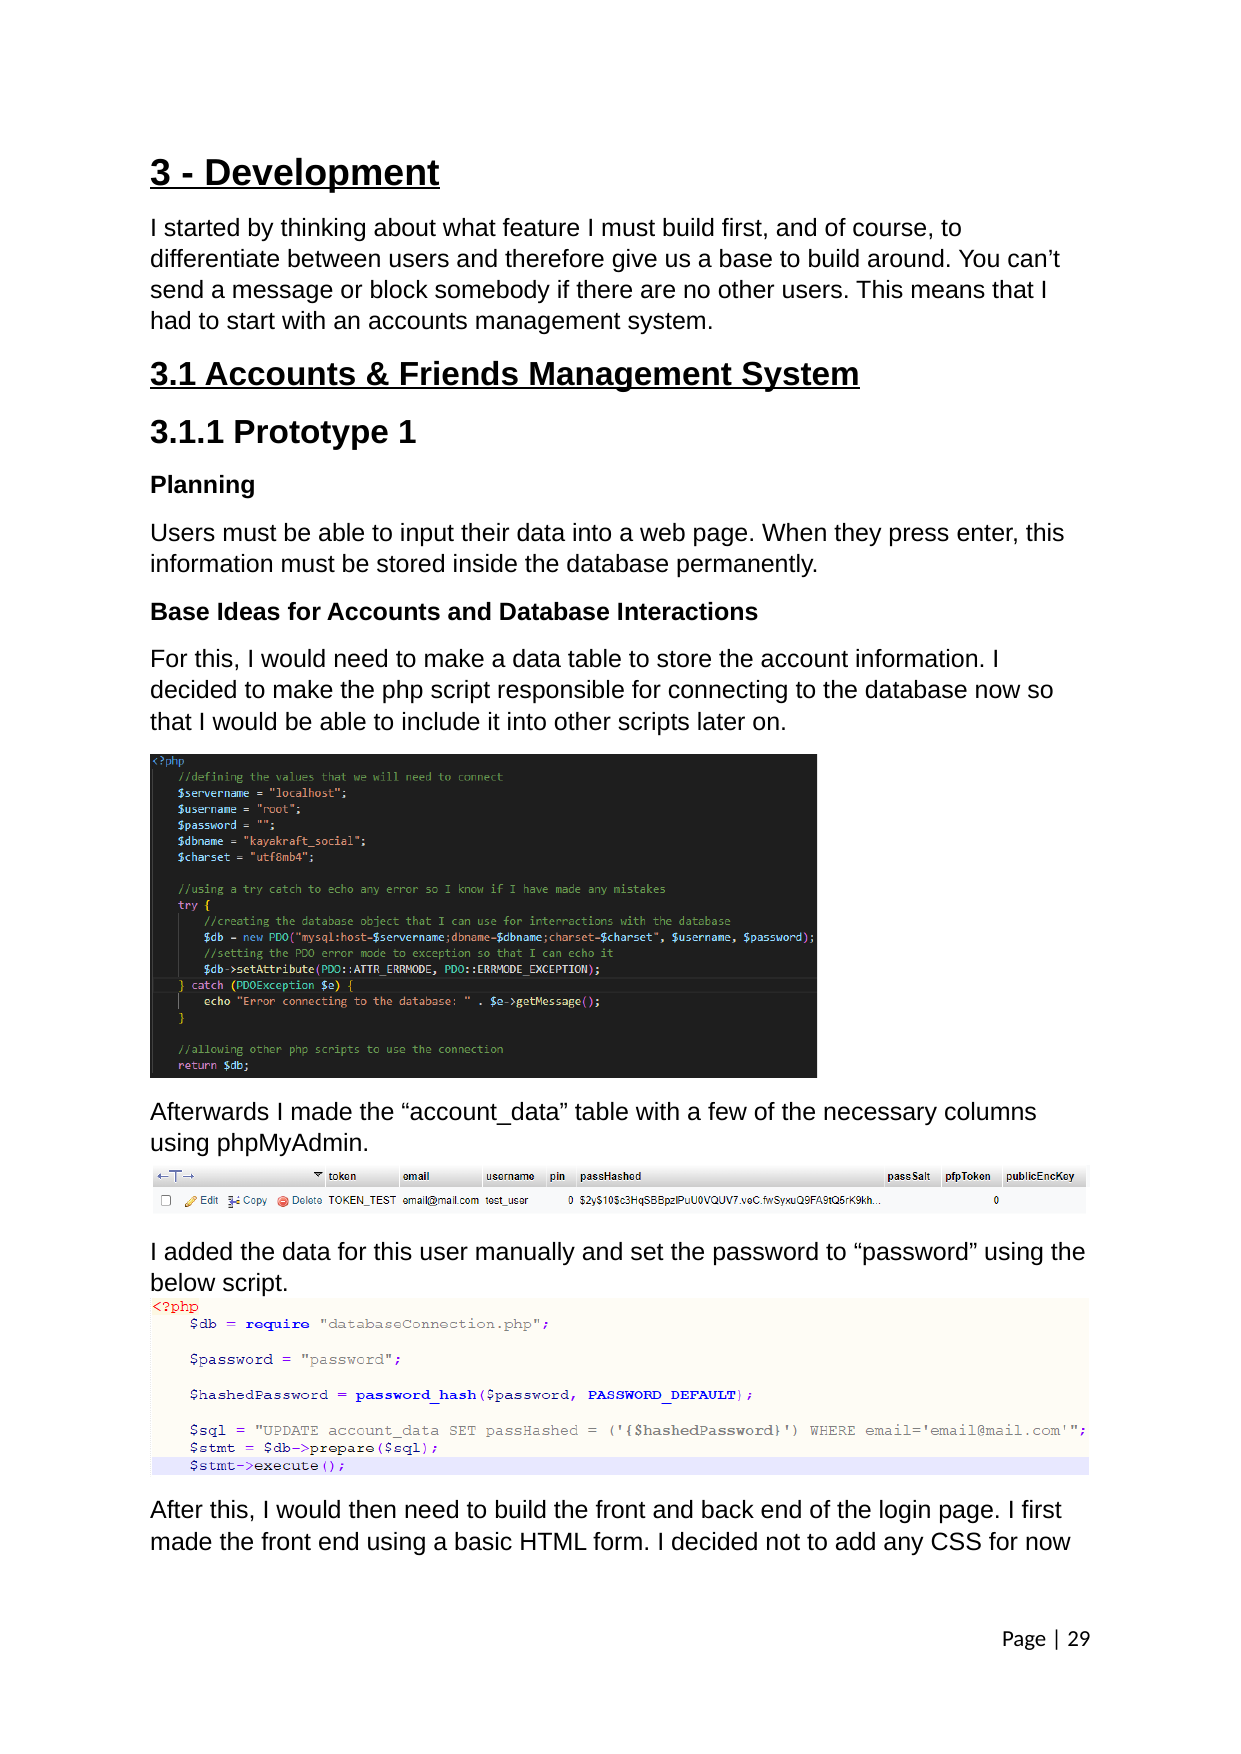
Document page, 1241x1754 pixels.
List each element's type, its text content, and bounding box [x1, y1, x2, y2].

text Users must be able to input their data into a web page. When they press enter, this information must be stored inside the database permanently. [150, 518, 1090, 578]
text 3.1 Accounts & Friends Management System [150, 354, 1090, 392]
picture [150, 1298, 1089, 1477]
picture [150, 1158, 1090, 1218]
text Planning [150, 470, 1090, 499]
text Afterwards I made the “account_data” table with a few of the necessary columns using phpMyAdmin. [150, 1097, 1090, 1158]
text Base Ideas for Accounts and Database Interactions [150, 597, 1090, 626]
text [150, 1495, 1090, 1555]
text For this, I would need to make a data table to store the account information. I decided to make the php script responsible for connecting to the database now so that I would be able to include it into other scripts later on. [150, 644, 1090, 735]
text 3 - Development [150, 150, 1090, 193]
picture [150, 754, 818, 1078]
text I started by thinking about what feature I must build first, and of course, to differentiate between users and therefore give us a base to build around. You can’t send a message or block somebody if there are no other users. This means that I had to start with an accounts management system. [150, 213, 1090, 335]
text 3.1.1 Prototype 1 [150, 412, 1090, 451]
